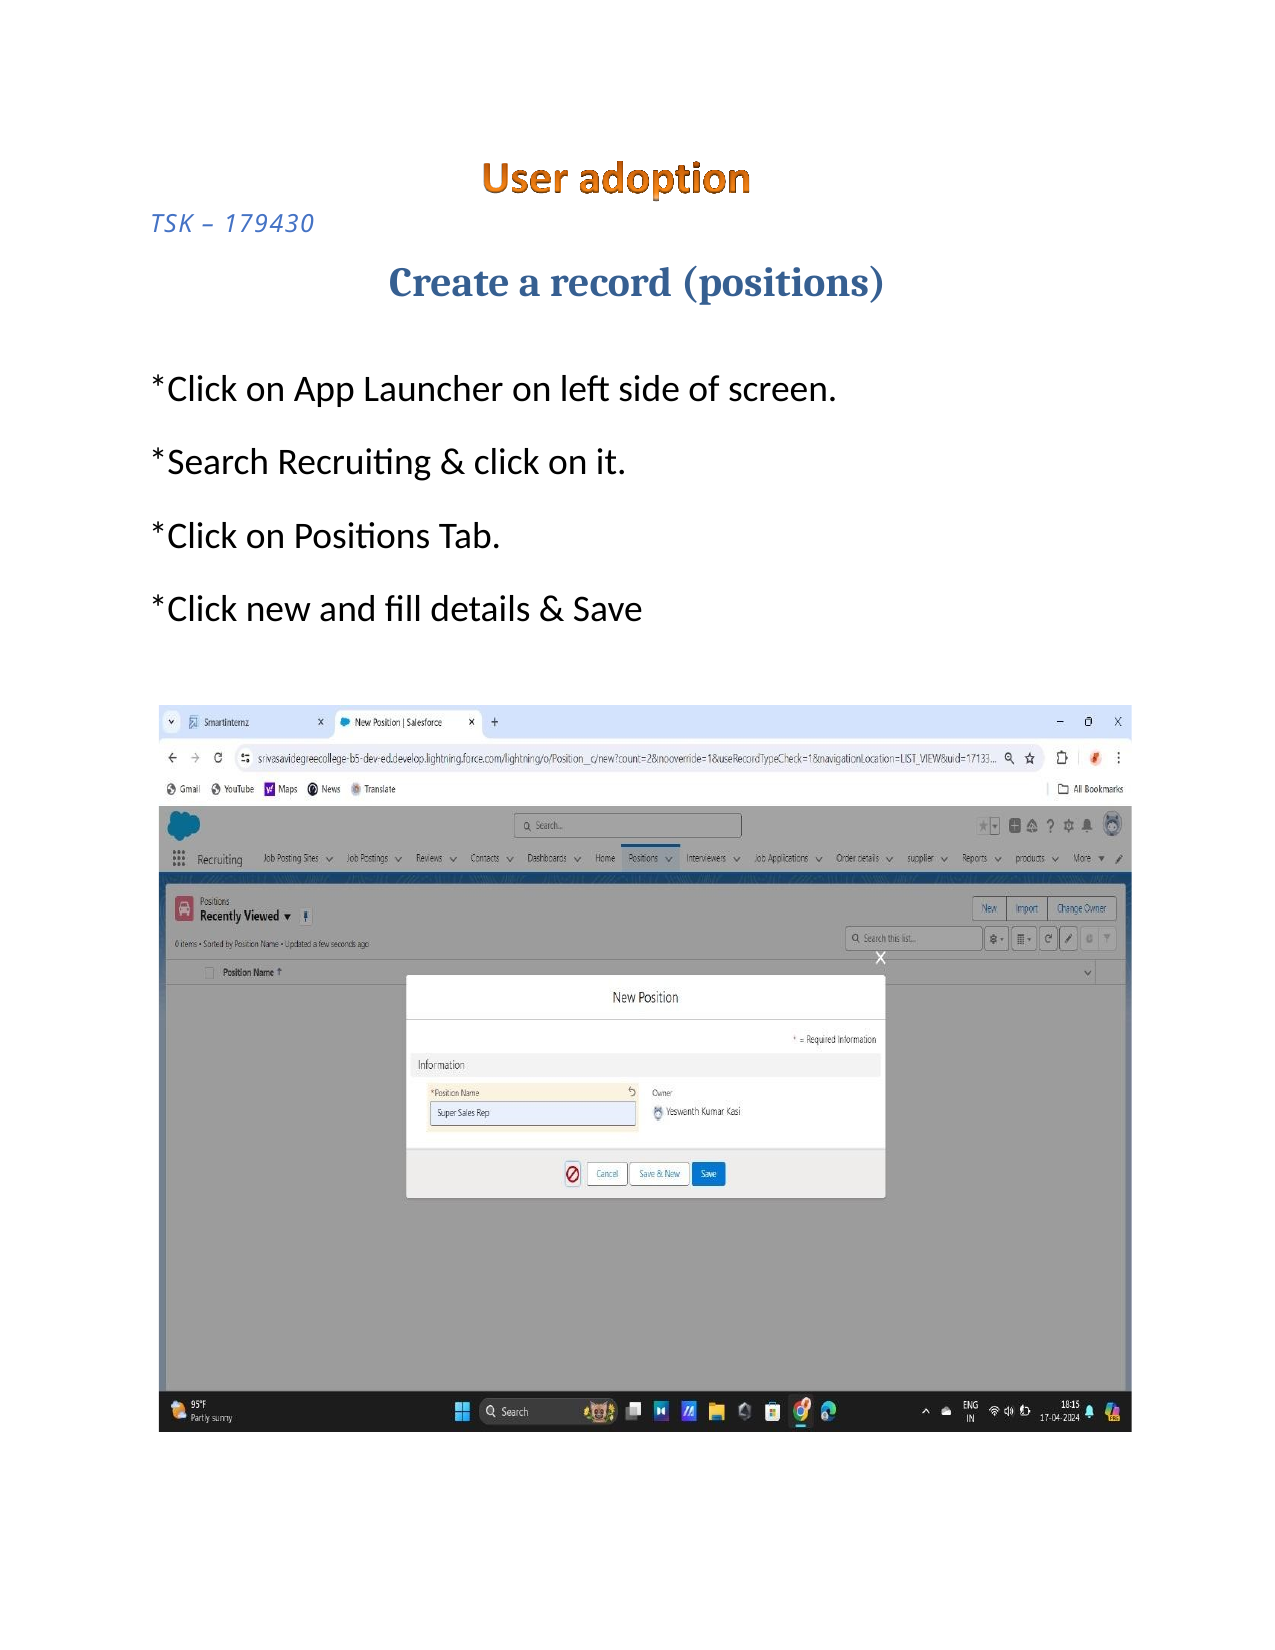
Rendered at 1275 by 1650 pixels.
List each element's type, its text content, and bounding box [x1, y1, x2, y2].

text *Click on Positions Tab. [148, 512, 1197, 558]
picture [158, 705, 1132, 1432]
text *Click on App Launcher on left side of screen. [148, 365, 1197, 411]
text *Click new and fill details & Save [148, 585, 1197, 631]
text *Search Recruiting & click on it. [148, 438, 1197, 484]
picture [452, 134, 807, 233]
subtitle Create a record (positions) [150, 259, 1125, 307]
